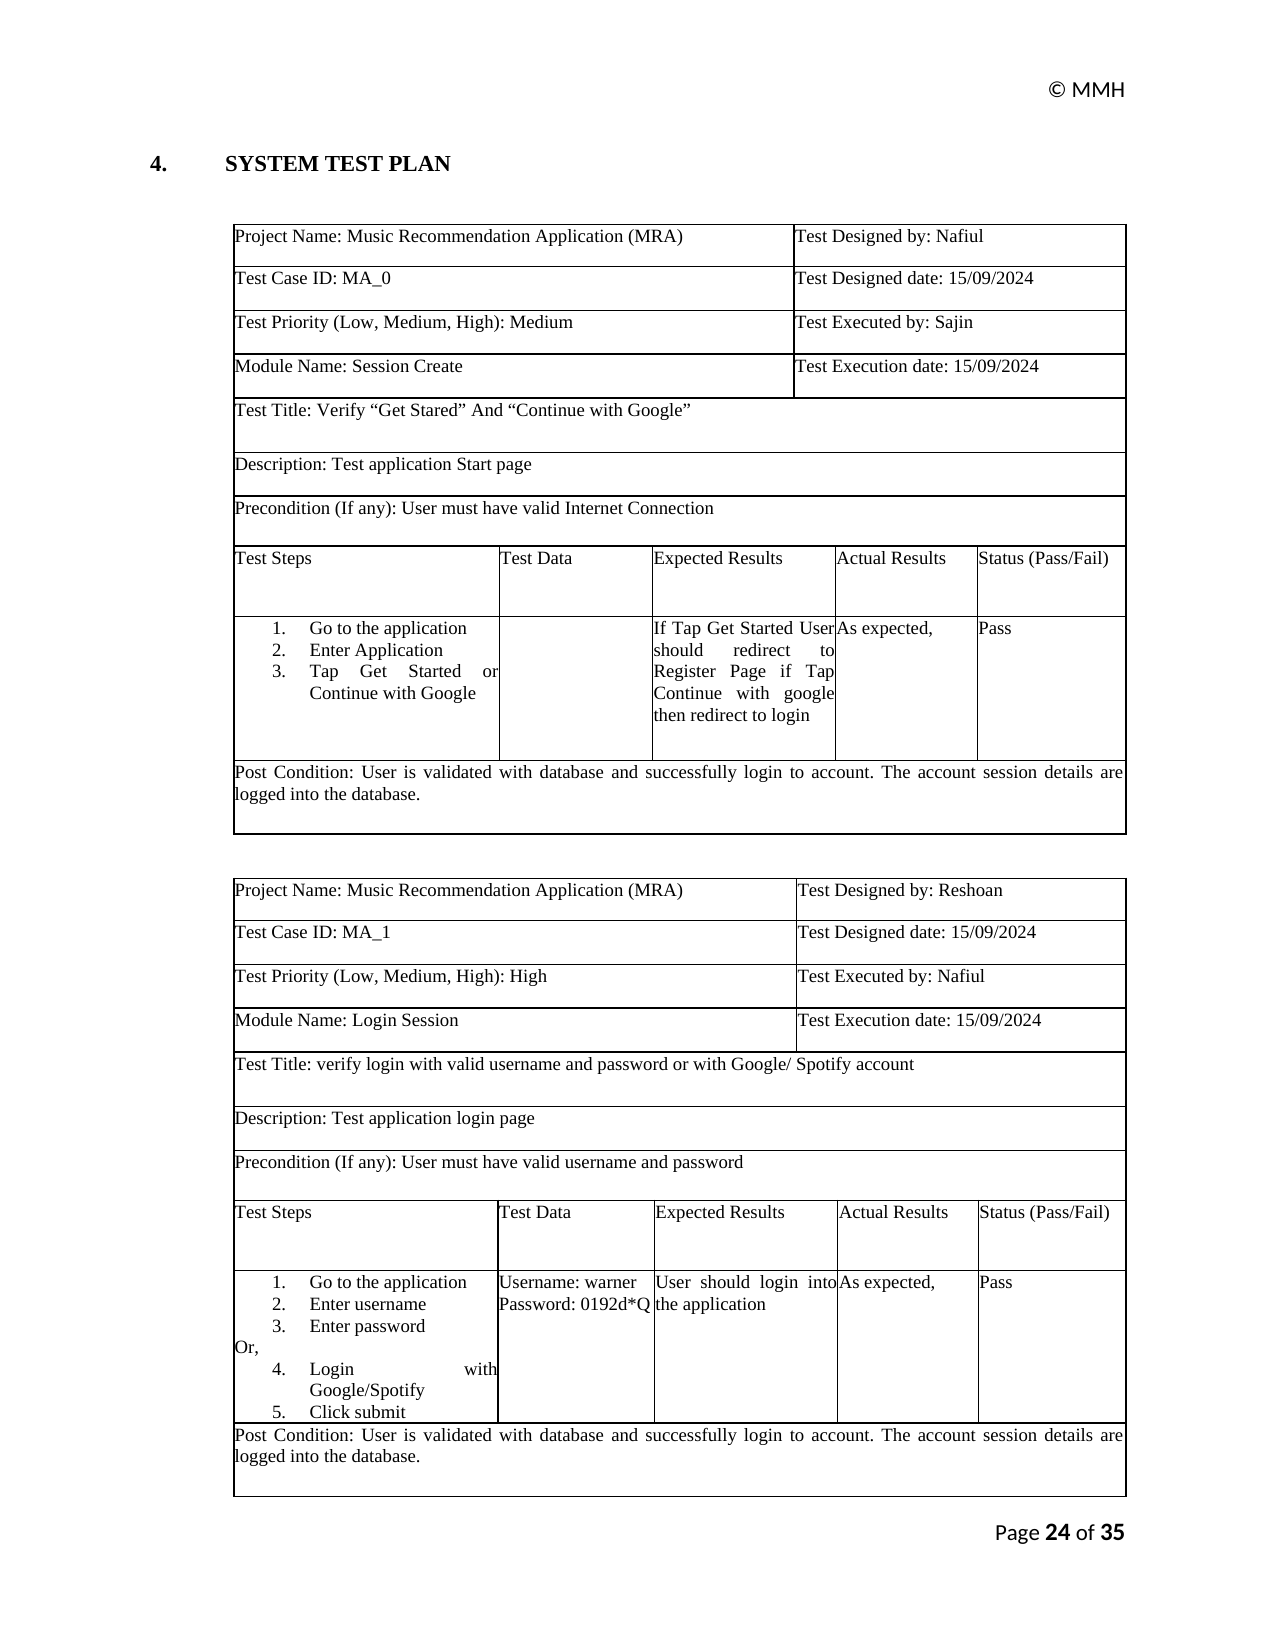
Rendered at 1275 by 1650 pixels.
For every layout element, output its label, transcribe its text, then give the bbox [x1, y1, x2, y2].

table_cell If Tap Get Started User should redirect to Register Page if Tap Continue with google then redirect to login [653, 617, 835, 759]
table_cell Status (Pass/Fail) [979, 1201, 1125, 1270]
table_cell Test Execution date: 15/09/2024 [797, 1009, 1125, 1051]
table_cell Test Case ID: MA_0 [235, 267, 793, 309]
table_cell Test Title: verify login with valid username and password or with Google/ Spotify account [235, 1053, 1125, 1106]
table_cell Test Steps [235, 1201, 497, 1270]
table_cell Precondition (If any): User must have valid username and password [235, 1151, 1125, 1199]
table_cell Pass [979, 1271, 1125, 1422]
table_cell Test Data [499, 1201, 654, 1270]
table_header Test Designed by: Nafiul [795, 225, 1125, 266]
table_cell Test Designed date: 15/09/2024 [795, 267, 1125, 309]
table_cell Test Designed date: 15/09/2024 [797, 921, 1125, 963]
table_cell Test Title: Verify “Get Stared” And “Continue with Google” [235, 399, 1125, 452]
table_cell User should login into the application [655, 1271, 837, 1422]
subtitle SYSTEM TEST PLAN [150, 150, 1125, 176]
table_header Test Designed by: Reshoan [797, 879, 1125, 920]
table_cell Go to the application Enter Application Tap Get Started or Continue with Google [235, 617, 499, 759]
table_cell [500, 617, 652, 759]
table_cell Test Steps [235, 547, 499, 616]
table_cell Pass [978, 617, 1125, 759]
table_cell Test Executed by: Nafiul [797, 965, 1125, 1007]
table_cell Description: Test application login page [235, 1107, 1125, 1149]
table_cell As expected, [838, 1271, 978, 1422]
table_cell Actual Results [836, 547, 977, 616]
table_header Project Name: Music Recommendation Application (MRA) [235, 879, 796, 920]
table_cell Module Name: Session Create [235, 355, 793, 397]
table_cell Test Executed by: Sajin [795, 311, 1125, 353]
table_cell Test Priority (Low, Medium, High): High [235, 965, 796, 1007]
table_cell Expected Results [655, 1201, 837, 1270]
table_cell Precondition (If any): User must have valid Internet Connection [235, 497, 1125, 545]
table_cell Description: Test application Start page [235, 453, 1125, 495]
table_cell As expected, [836, 617, 977, 759]
table_header Project Name: Music Recommendation Application (MRA) [235, 225, 793, 266]
table_cell Post Condition: User is validated with database and successfully login to account. The account session details are logged into the database. [235, 761, 1125, 833]
table_cell Go to the application Enter username Enter password Or, Login with Google/Spotify Click submit [235, 1271, 497, 1422]
table_cell Username: warner Password: 0192d*Q [499, 1271, 654, 1422]
table_cell Post Condition: User is validated with database and successfully login to account. The account session details are logged into the database. [235, 1424, 1125, 1496]
table_cell Expected Results [653, 547, 835, 616]
table_cell Test Data [500, 547, 652, 616]
table_cell Status (Pass/Fail) [978, 547, 1125, 616]
table_cell Test Execution date: 15/09/2024 [795, 355, 1125, 397]
table_cell Actual Results [838, 1201, 978, 1270]
table_cell Module Name: Login Session [235, 1009, 796, 1051]
table_cell Test Priority (Low, Medium, High): Medium [235, 311, 793, 353]
table_cell Test Case ID: MA_1 [235, 921, 796, 963]
